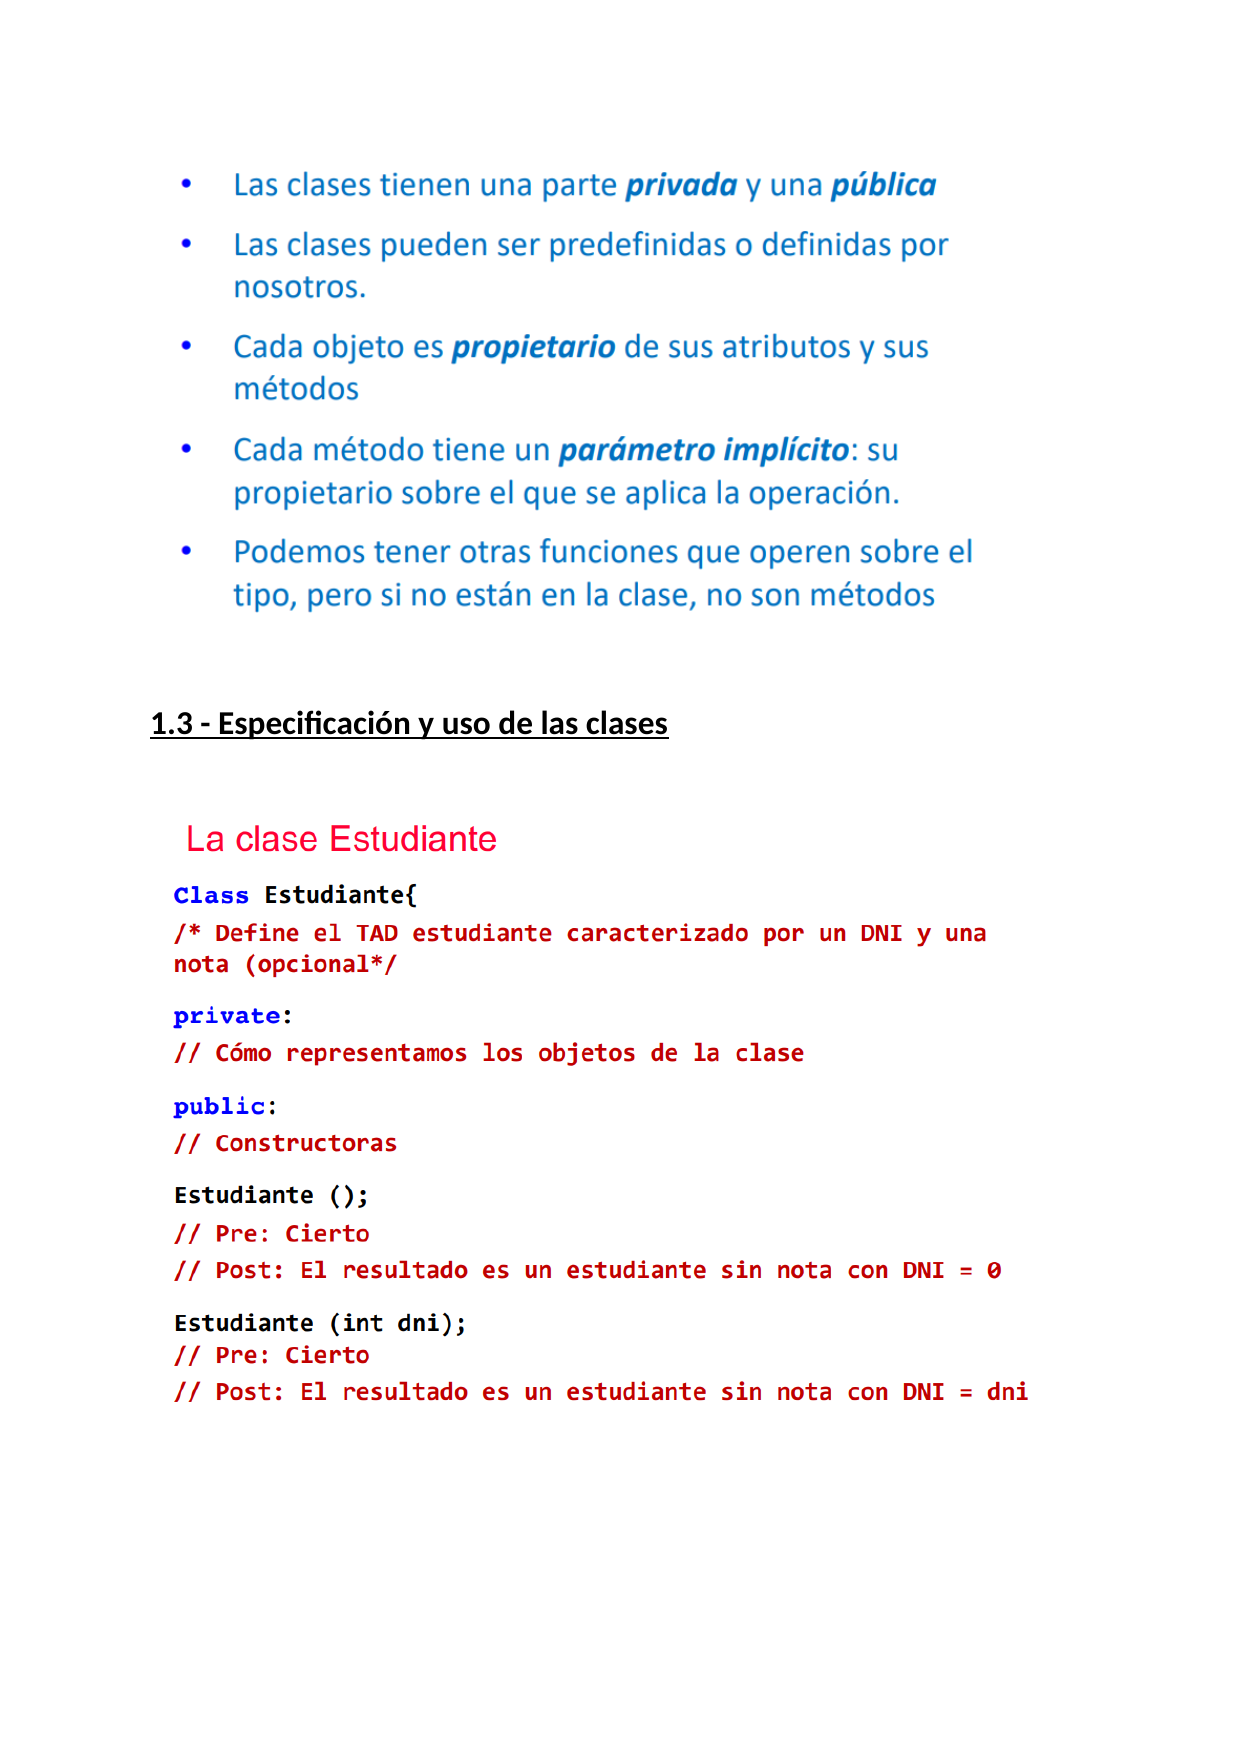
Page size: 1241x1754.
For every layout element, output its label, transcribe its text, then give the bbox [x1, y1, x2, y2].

picture [150, 809, 1047, 1432]
text 1.3 - Especificación y uso de las clases [150, 702, 1090, 743]
picture [150, 150, 1041, 637]
